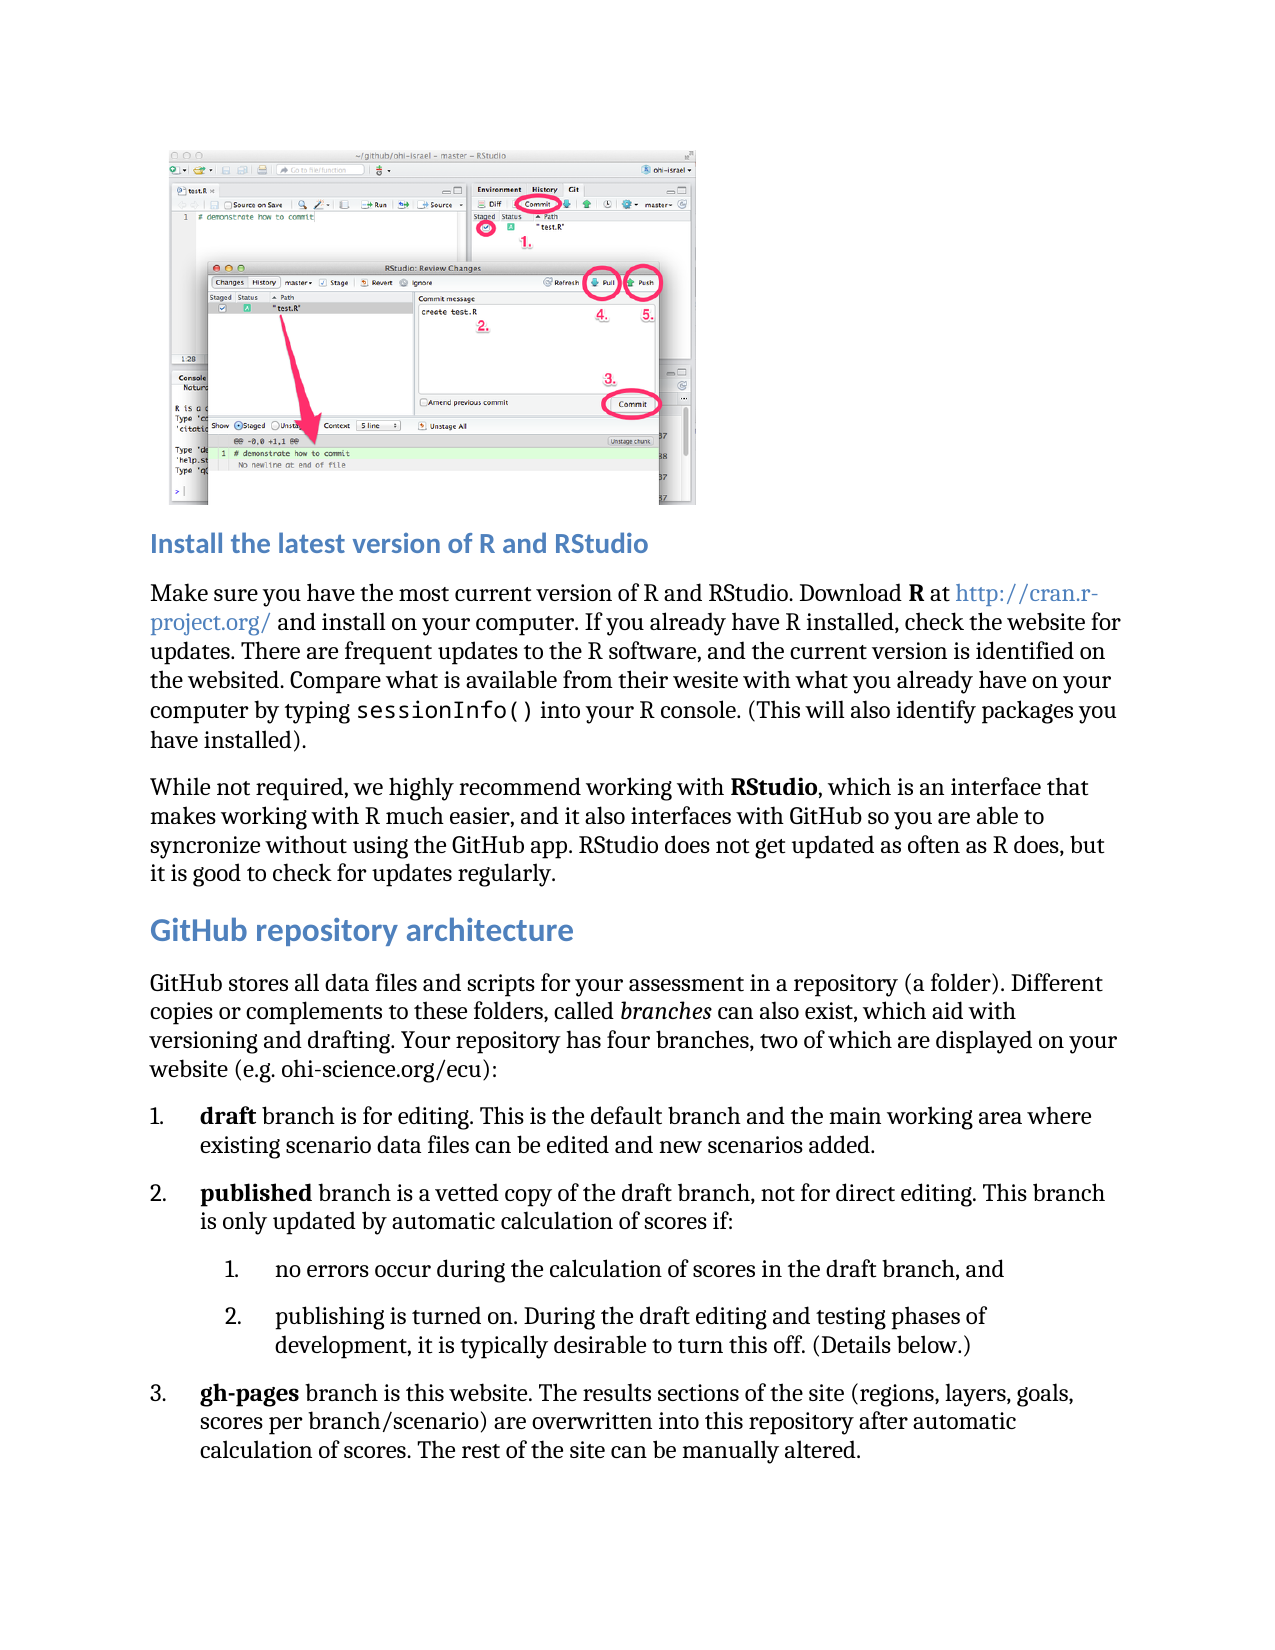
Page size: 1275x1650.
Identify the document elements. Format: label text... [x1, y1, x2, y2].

text Make sure you have the most current version of R and RStudio. Download R at http://cran.r-project.org/ and install on your computer. If you already have R installed, check the website for updates. There are frequent updates to the R software, and the current version is identified on the websited. Compare what is available from their wesite with what you already have on your computer by typing sessionInfo() into your R console. (This will also identify packages you have installed). [150, 579, 1125, 754]
text While not required, we highly recommend working with RStudio, which is an interface that makes working with R much easier, and it also interfaces with GitHub so you are able to syncronize without using the GitHub app. RStudio does not get updated as often as R does, but it is good to check for updates regularly. [150, 773, 1125, 888]
list published branch is a vetted copy of the draft branch, not for direct editing. This branch is only updated by automatic calculation of scores if: [150, 1178, 1125, 1236]
subtitle GitHub repository architecture [150, 909, 1125, 950]
list gh-pages branch is this website. The results sections of the site (regions, layers, goals, scores per branch/scenario) are overwritten into this repository after automatic calculation of scores. The rest of the site can be manually altered. [150, 1378, 1125, 1465]
list no errors occur during the calculation of scores in the draft branch, and [225, 1255, 1125, 1283]
list publishing is turned on. During the draft editing and testing phases of development, it is typically desirable to turn this off. (Details below.) [225, 1302, 1125, 1360]
list draft branch is for editing. This is the default branch and the main working area where existing scenario data files can be edited and new scenarios added. [150, 1102, 1125, 1160]
picture [168, 150, 696, 505]
text GitHub stores all data files and scripts for your assessment in a repository (a folder). Different copies or complements to these folders, called branches can also exist, which aid with versioning and drafting. Your repository has four branches, two of which are displayed on your website (e.g. ohi-science.org/ecu): [150, 968, 1125, 1083]
subtitle Install the latest version of R and RStudio [150, 525, 1125, 561]
